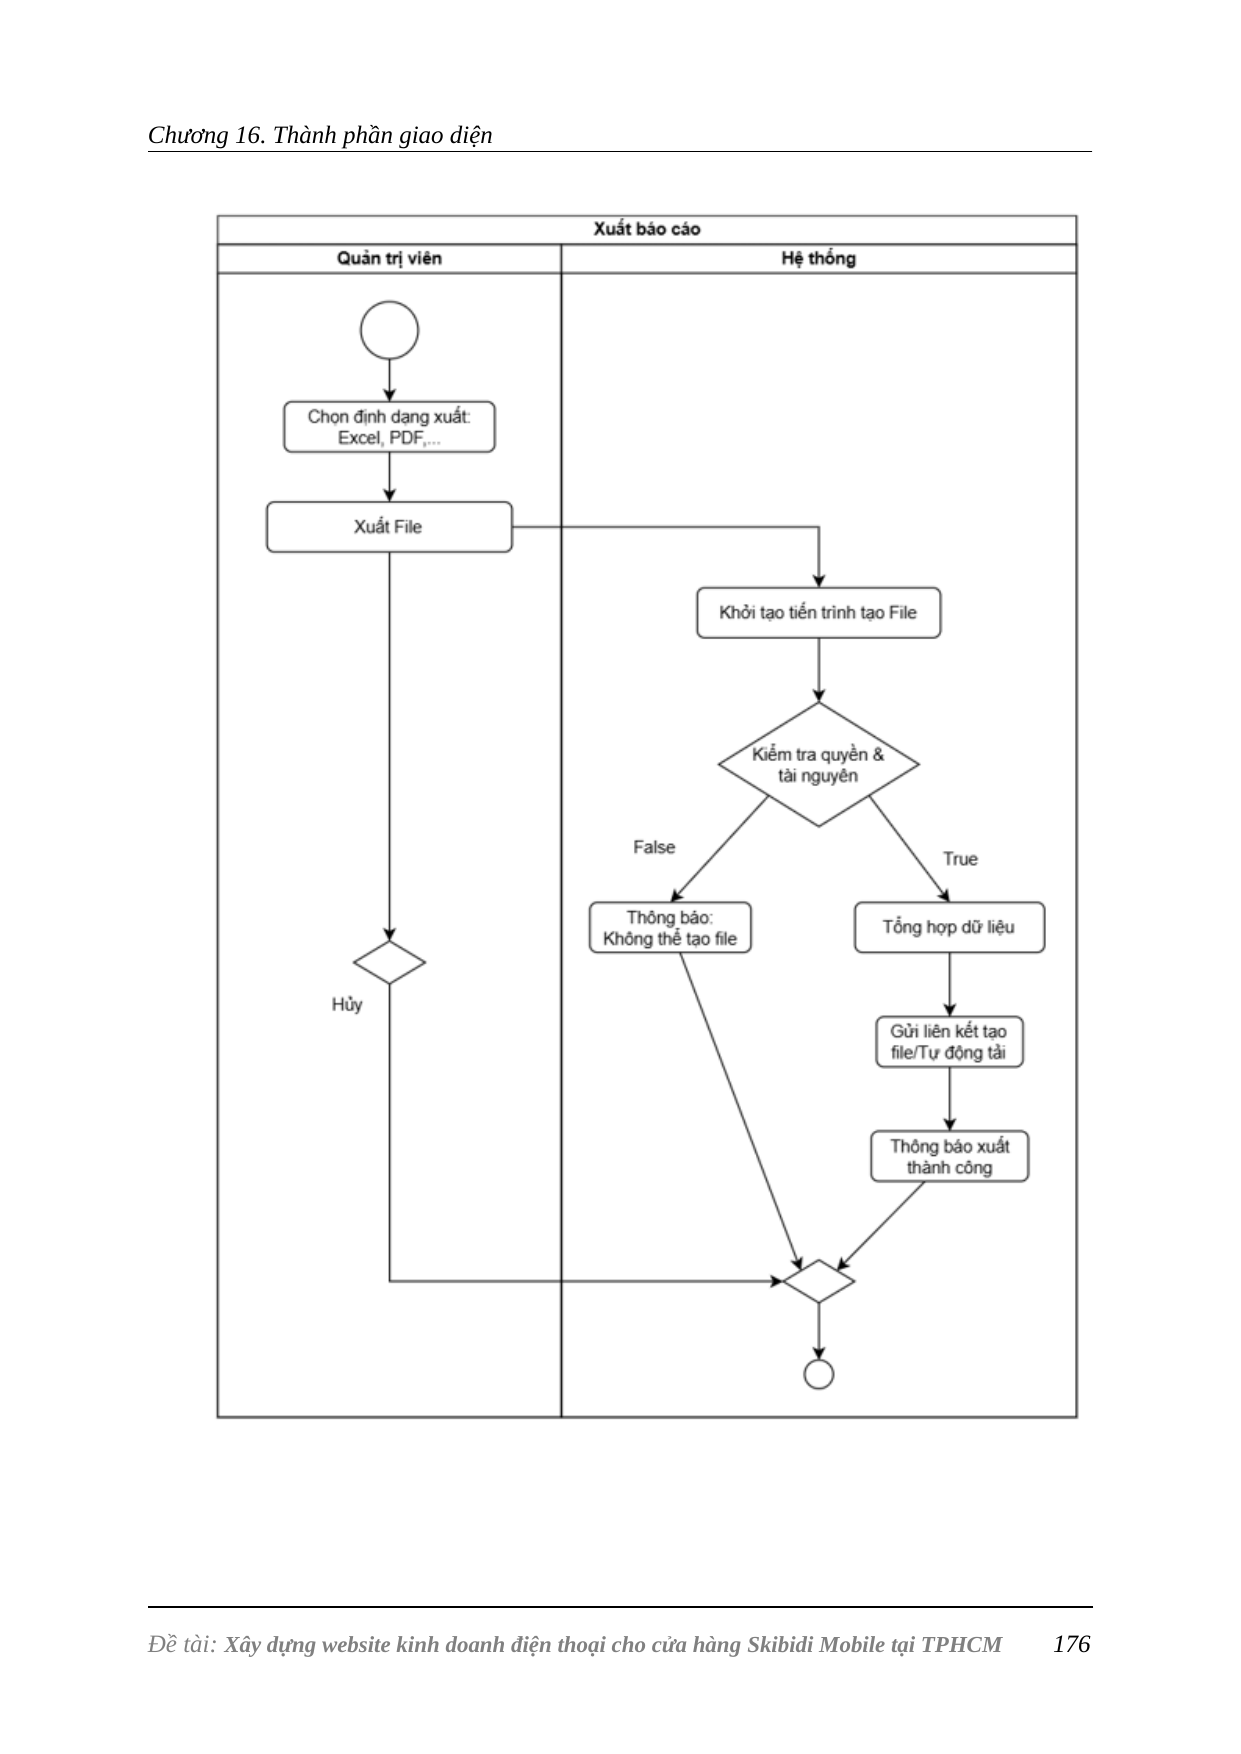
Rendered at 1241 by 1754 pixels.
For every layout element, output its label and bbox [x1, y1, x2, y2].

picture [206, 206, 1085, 1427]
